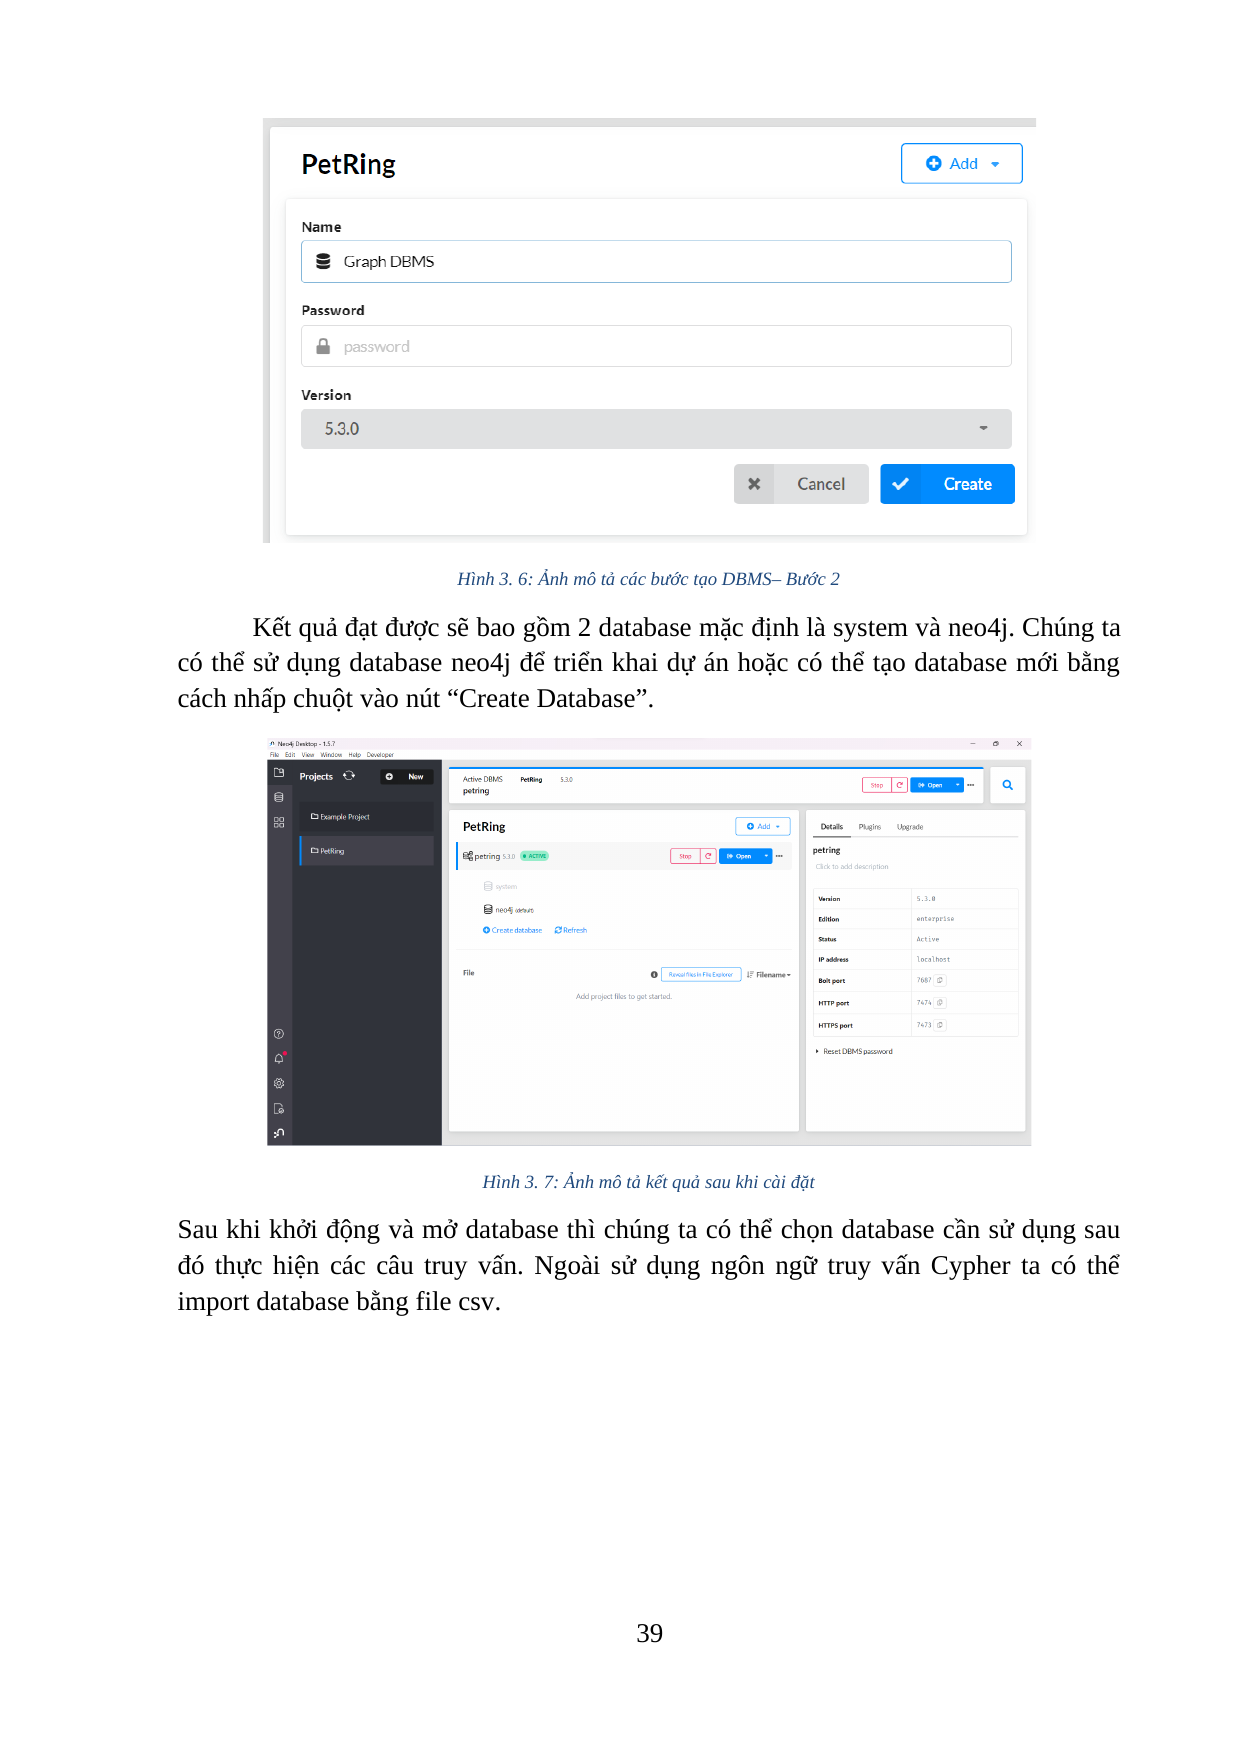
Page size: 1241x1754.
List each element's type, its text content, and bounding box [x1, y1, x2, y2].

picture [267, 738, 1032, 1146]
text Kết quả đạt được sẽ bao gồm 2 database mặc định là system và neo4j. Chúng ta có thể sử dụng database neo4j để triển khai dự án hoặc có thể tạo database mới bằng cách nhấp chuột vào nút “Create Database”. [177, 611, 1122, 713]
picture [262, 118, 1037, 543]
text Sau khi khởi động và mở database thì chúng ta có thể chọn database cần sử dụng sau đó thực hiện các câu truy vấn. Ngoài sử dụng ngôn ngữ truy vấn Cypher ta có thể import database bằng file csv. [177, 1213, 1122, 1316]
